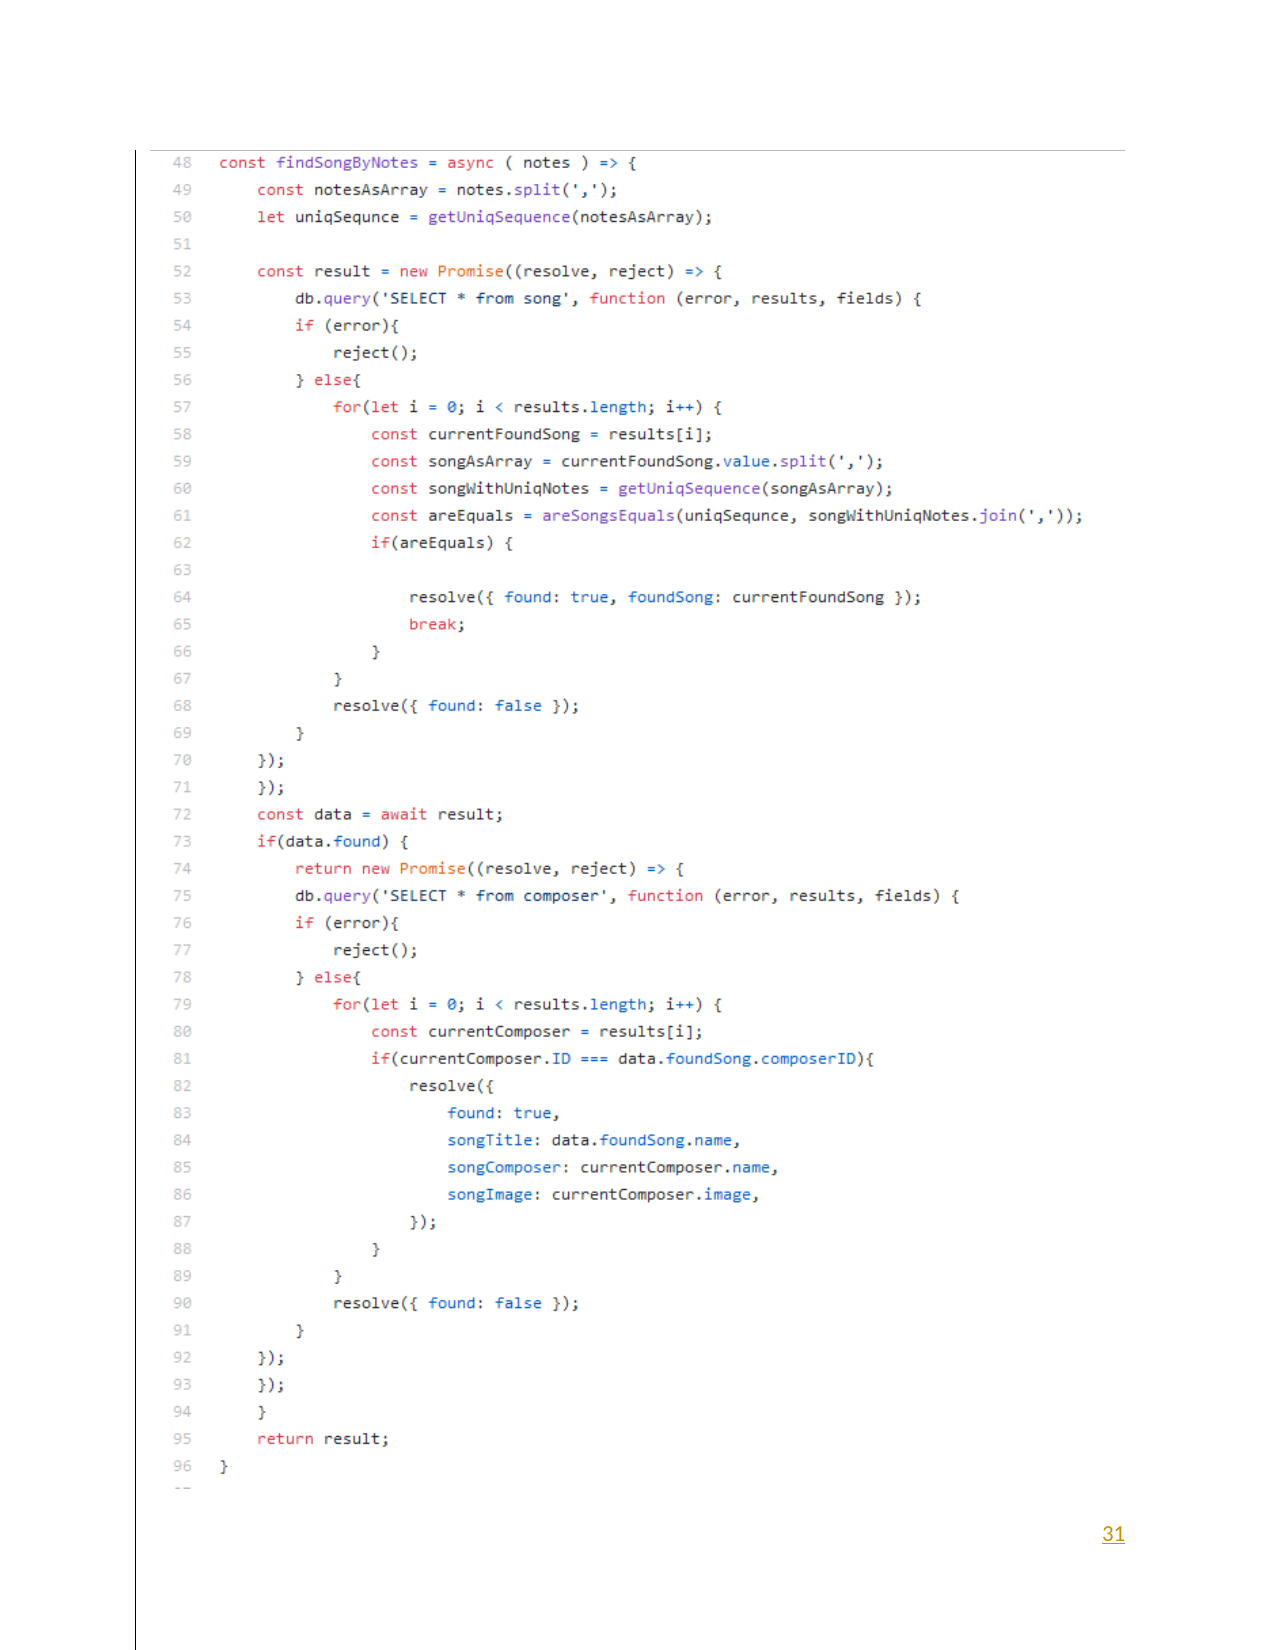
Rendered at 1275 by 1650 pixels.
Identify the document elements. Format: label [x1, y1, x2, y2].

picture [150, 150, 1125, 1489]
